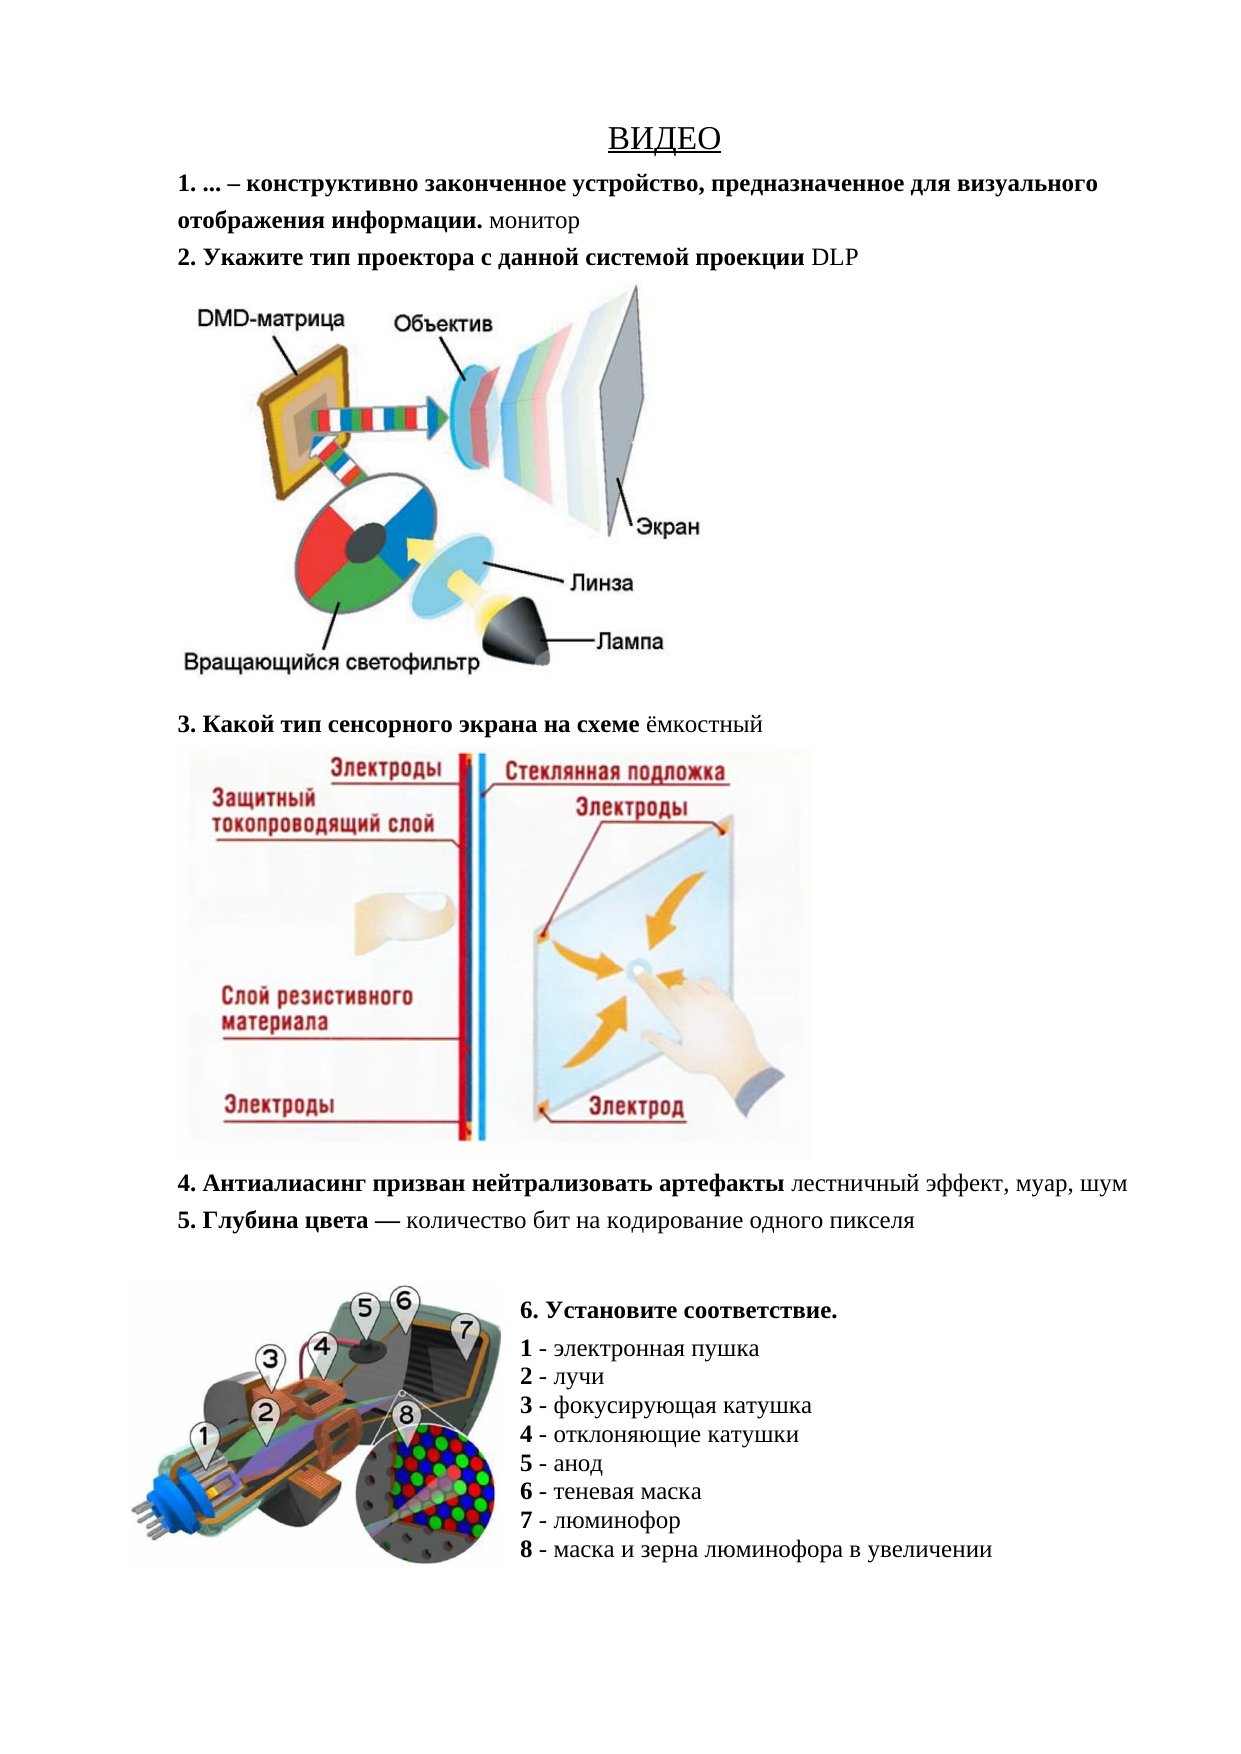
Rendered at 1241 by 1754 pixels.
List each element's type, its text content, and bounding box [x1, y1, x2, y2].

text 5. Глубина цвета — количество бит на кодирование одного пикселя [177, 1205, 1152, 1234]
text 1. ... – конструктивно законченное устройство, предназначенное для визуального отображения информации. монитор [177, 168, 1152, 234]
text 5 - анод [502, 1448, 1152, 1476]
text 4. Антиалиасинг призван нейтрализовать артефакты лестничный эффект, муар, шум [177, 1168, 1152, 1197]
text 2 - лучи [502, 1361, 1152, 1390]
text 7 - люминофор [502, 1505, 1152, 1534]
text 4 - отклоняющие катушки [502, 1419, 1152, 1448]
text 3 - фокусирующая катушка [502, 1390, 1152, 1419]
text 2. Укажите тип проектора с данной системой проекции DLP [177, 242, 1152, 271]
text 6 - теневая маска [502, 1476, 1152, 1505]
text 3. Какой тип сенсорного экрана на схеме ёмкостный [177, 709, 1152, 1160]
text 1 - электронная пушка [502, 1333, 1152, 1361]
text 8 - маска и зерна люминофора в увеличении [502, 1534, 1152, 1563]
text 6. Установите соответствие. [502, 1295, 1152, 1324]
text ВИДЕО [177, 118, 1152, 156]
